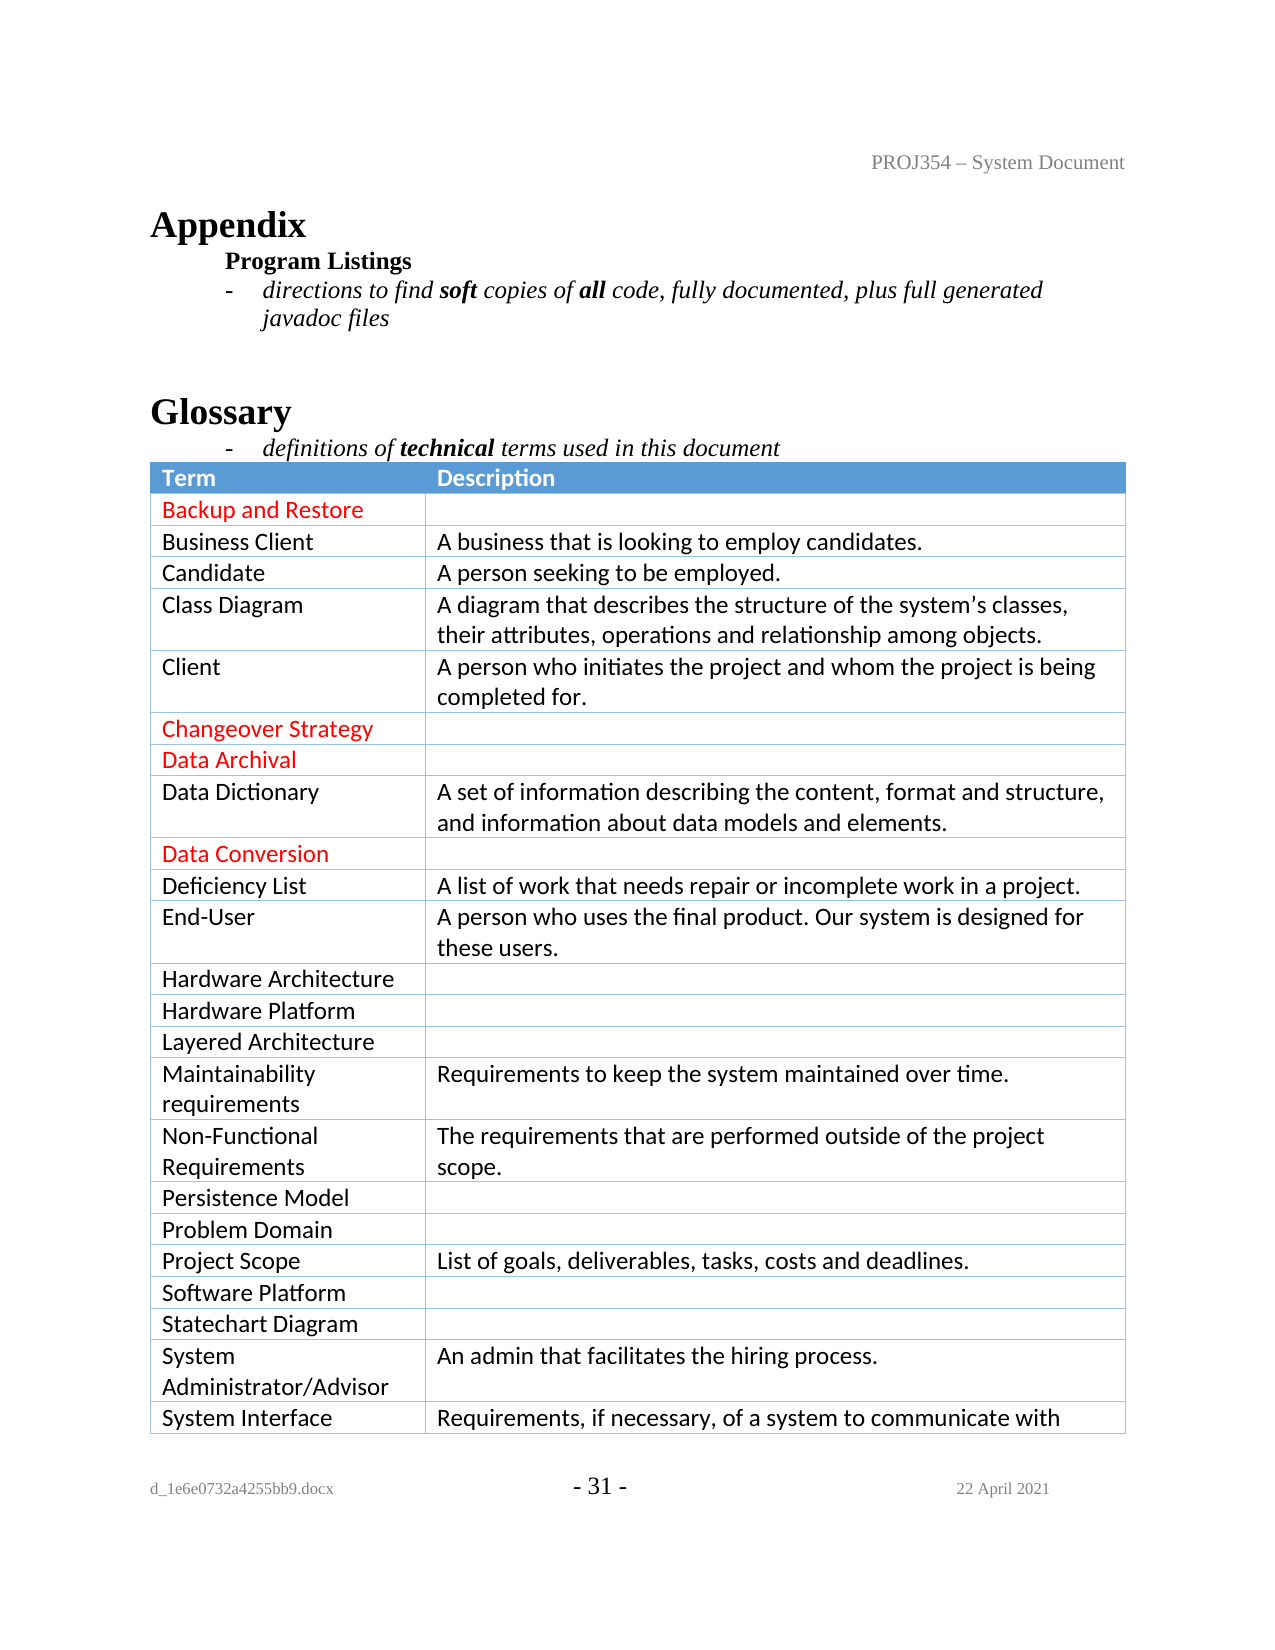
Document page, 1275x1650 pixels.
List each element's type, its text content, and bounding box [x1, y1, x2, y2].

table_cell Problem Domain [151, 1214, 425, 1244]
table_cell A person seeking to be employed. [426, 557, 1125, 588]
list directions to find soft copies of all code, fully documented, plus full generated javadoc files [225, 275, 1125, 332]
table_cell Changeover Strategy [151, 713, 425, 743]
table_cell Business Client [151, 526, 425, 556]
table_cell Client [151, 651, 425, 712]
table_cell Software Platform [151, 1277, 425, 1307]
table_cell A business that is looking to employ candidates. [426, 526, 1125, 556]
table_cell The requirements that are performed outside of the project scope. [426, 1120, 1125, 1181]
table_cell A diagram that describes the structure of the system’s classes, their attributes, operations and relationship among objects. [426, 589, 1125, 650]
table_cell [426, 713, 1125, 743]
table_cell Candidate [151, 557, 425, 588]
table_cell Data Dictionary [151, 776, 425, 837]
table_cell Backup and Restore [151, 494, 425, 525]
table_cell A person who initiates the project and whom the project is being completed for. [426, 651, 1125, 712]
table_cell [426, 1214, 1125, 1244]
table_cell Project Scope [151, 1245, 425, 1276]
table_cell Non-Functional Requirements [151, 1120, 425, 1181]
table_cell End-User [151, 901, 425, 962]
table_cell System Administrator/Advisor [151, 1340, 425, 1401]
table_cell Data Conversion [151, 838, 425, 869]
table_header Term [151, 463, 425, 493]
table_cell A set of information describing the content, format and structure, and information about data models and elements. [426, 776, 1125, 837]
table_cell [426, 1277, 1125, 1307]
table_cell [426, 1402, 1125, 1433]
table_cell An admin that facilitates the hiring process. [426, 1340, 1125, 1401]
table_cell [426, 995, 1125, 1026]
table_cell [426, 838, 1125, 869]
table_cell A list of work that needs repair or incomplete work in a project. [426, 870, 1125, 900]
table_cell [426, 745, 1125, 775]
table_cell Layered Architecture [151, 1027, 425, 1057]
subtitle Glossary [150, 390, 1125, 433]
table_cell Deficiency List [151, 870, 425, 900]
subtitle Appendix [150, 203, 1125, 246]
table_cell [426, 1309, 1125, 1339]
table_cell [426, 1182, 1125, 1213]
table_cell Class Diagram [151, 589, 425, 650]
table_cell [426, 494, 1125, 525]
table_cell Data Archival [151, 745, 425, 775]
table_cell Persistence Model [151, 1182, 425, 1213]
text Program Listings [150, 246, 1125, 275]
table_cell [426, 964, 1125, 994]
table_cell [426, 1027, 1125, 1057]
table_cell A person who uses the final product. Our system is designed for these users. [426, 901, 1125, 962]
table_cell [151, 1402, 425, 1433]
table_header Description [426, 463, 1125, 493]
table_cell Hardware Architecture [151, 964, 425, 994]
table_cell Requirements to keep the system maintained over time. [426, 1058, 1125, 1119]
table_cell List of goals, deliverables, tasks, costs and deadlines. [426, 1245, 1125, 1276]
table_cell Statechart Diagram [151, 1309, 425, 1339]
table_cell Hardware Platform [151, 995, 425, 1026]
table_cell Maintainability requirements [151, 1058, 425, 1119]
subtitle definitions of technical terms used in this document [225, 433, 1125, 462]
